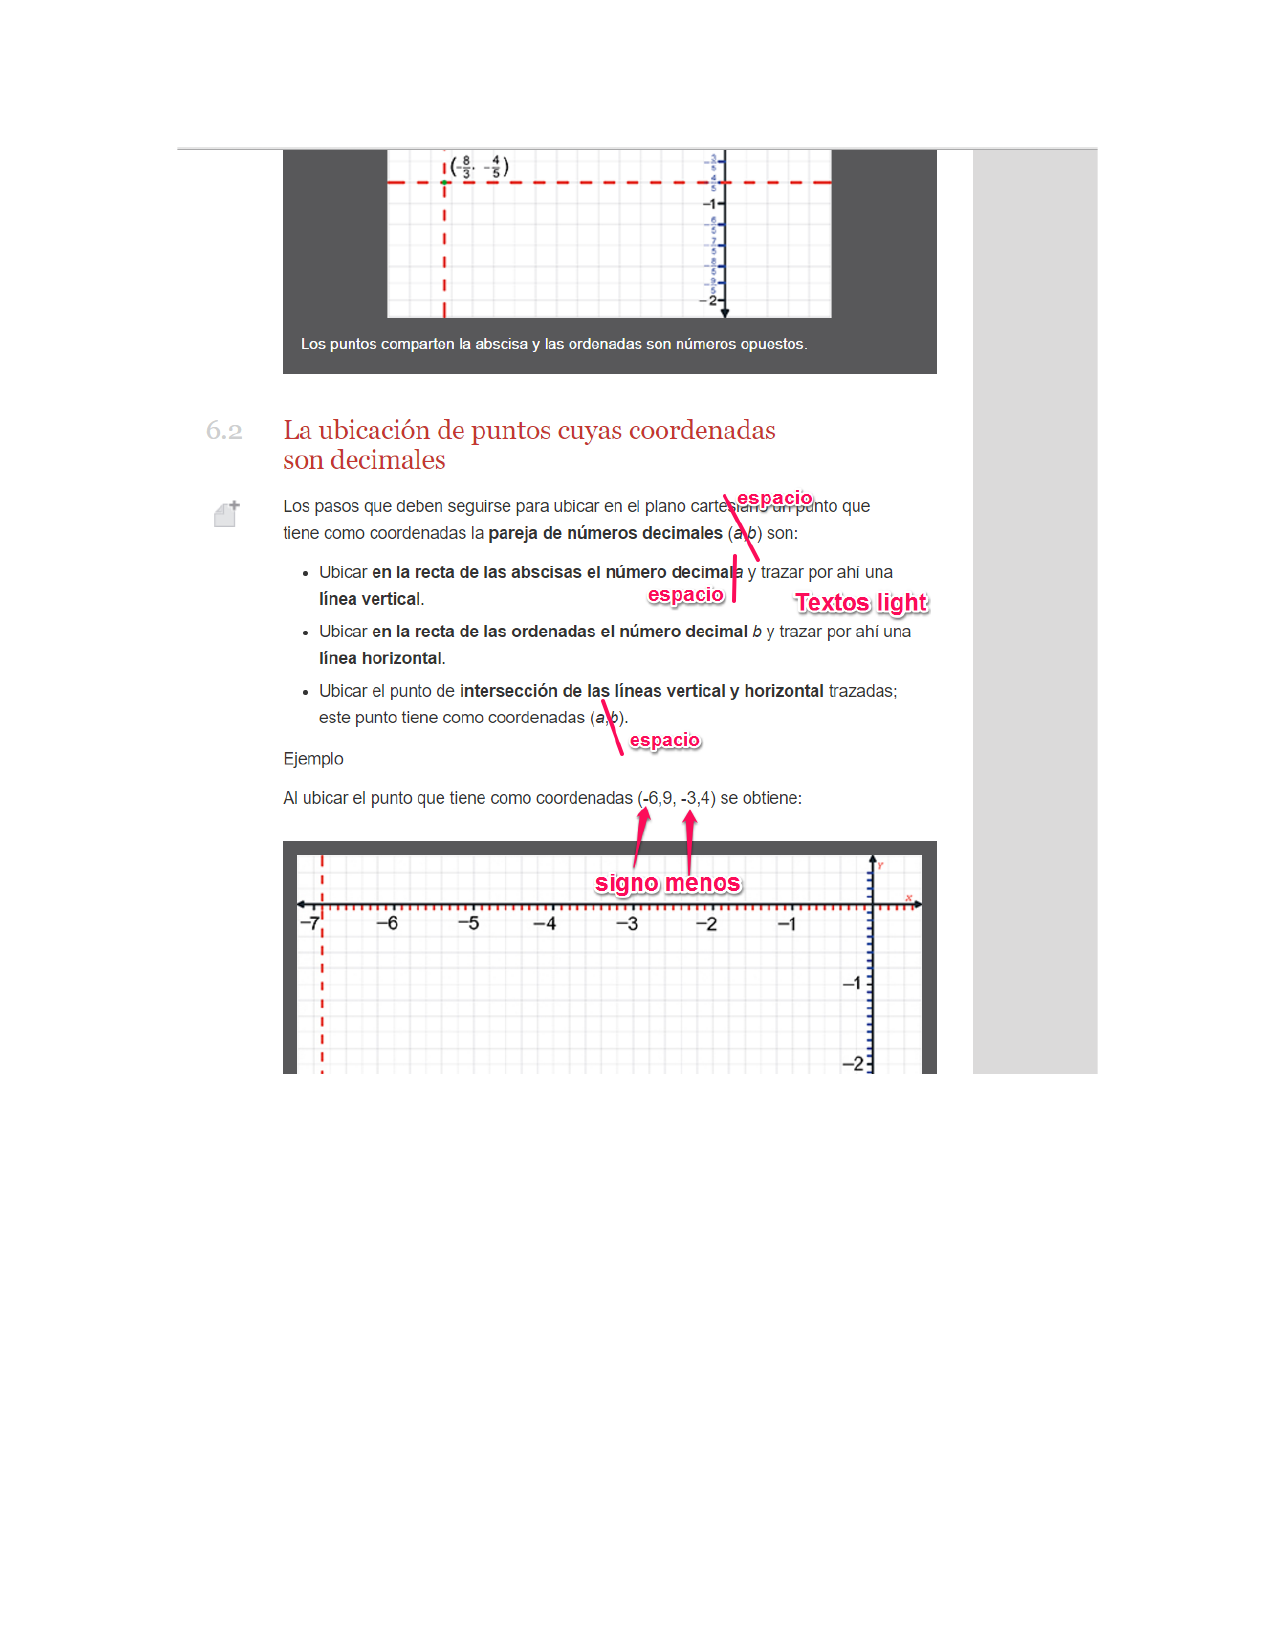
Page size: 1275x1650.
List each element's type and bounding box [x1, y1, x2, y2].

picture [177, 147, 1098, 1074]
